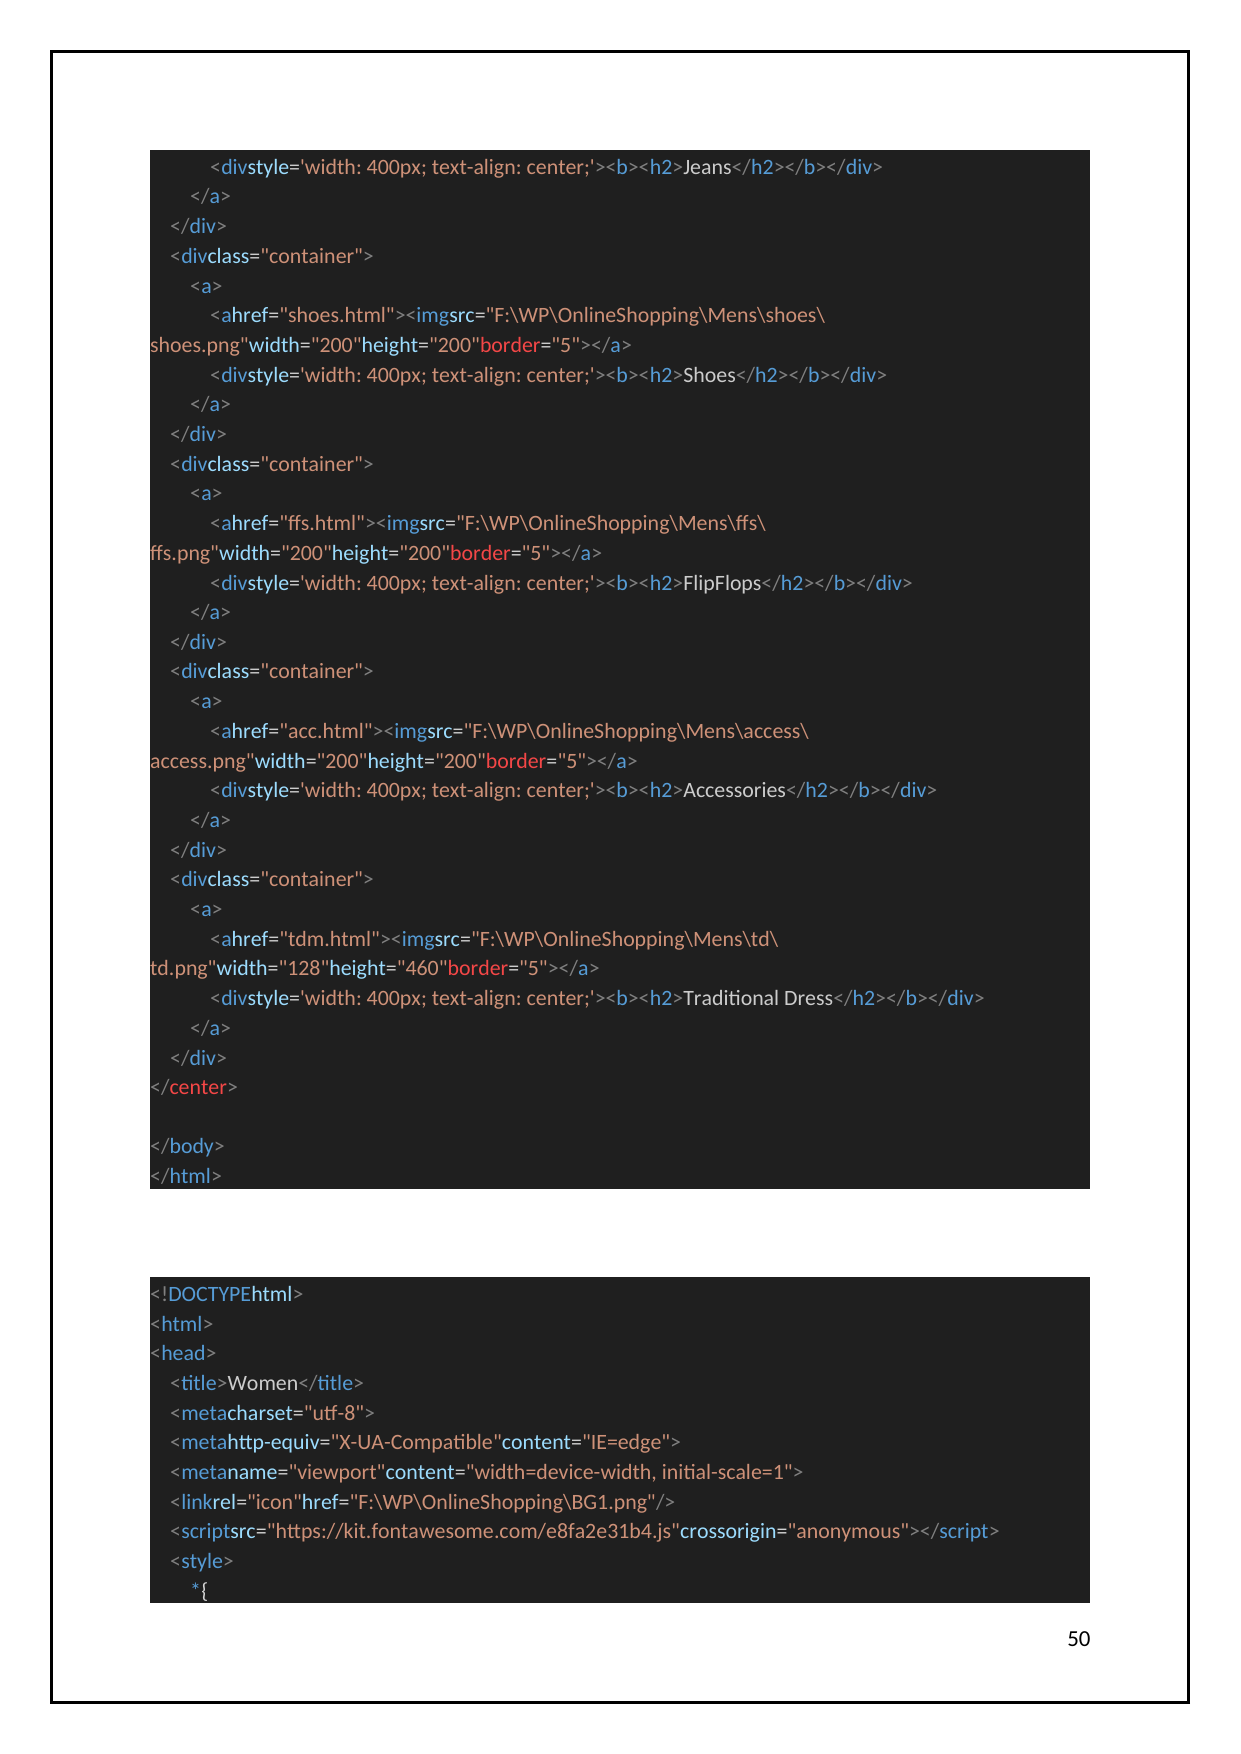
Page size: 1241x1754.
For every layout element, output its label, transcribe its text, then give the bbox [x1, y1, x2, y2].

text <metaname="viewport"content="width=device-width, initial-scale=1"> [150, 1455, 1090, 1485]
text <ahref="shoes.html"><imgsrc="F:\WP\OnlineShopping\Mens\shoes\shoes.png"width="200"height="200"border="5"></a> [150, 298, 1090, 358]
text <linkrel="icon"href="F:\WP\OnlineShopping\BG1.png"/> [150, 1485, 1090, 1514]
text <a> [150, 269, 1090, 298]
text <ahref="tdm.html"><imgsrc="F:\WP\OnlineShopping\Mens\td\td.png"width="128"height="460"border="5"></a> [150, 922, 1090, 981]
text <divstyle='width: 400px; text-align: center;'><b><h2>Traditional Dress</h2></b></div> [150, 981, 1090, 1011]
text <divclass="container"> [150, 447, 1090, 477]
text </center> [150, 1070, 1090, 1100]
text <divclass="container"> [150, 239, 1090, 269]
text </a> [150, 1011, 1090, 1041]
text <!DOCTYPEhtml> [150, 1277, 1090, 1307]
text <divstyle='width: 400px; text-align: center;'><b><h2>FlipFlops</h2></b></div> [150, 566, 1090, 595]
text <divclass="container"> [150, 655, 1090, 684]
text <metahttp-equiv="X-UA-Compatible"content="IE=edge"> [150, 1425, 1090, 1455]
text <ahref="acc.html"><imgsrc="F:\WP\OnlineShopping\Mens\access\access.png"width="200"height="200"border="5"></a> [150, 714, 1090, 773]
text *{ [150, 1574, 1090, 1603]
text </a> [150, 180, 1090, 209]
text <metacharset="utf-8"> [150, 1396, 1090, 1425]
text <divstyle='width: 400px; text-align: center;'><b><h2>Accessories</h2></b></div> [150, 773, 1090, 803]
text <html> [150, 1307, 1090, 1336]
text <a> [150, 892, 1090, 922]
text </body> [150, 1130, 1090, 1159]
text </a> [150, 803, 1090, 833]
text </div> [150, 417, 1090, 447]
text <style> [150, 1544, 1090, 1574]
text </div> [150, 625, 1090, 655]
text <a> [150, 684, 1090, 714]
text <divclass="container"> [150, 862, 1090, 892]
text </html> [150, 1159, 1090, 1189]
text </div> [150, 209, 1090, 239]
text <title>Women</title> [150, 1366, 1090, 1396]
text <scriptsrc="https://kit.fontawesome.com/e8fa2e31b4.js"crossorigin="anonymous"></script> [150, 1514, 1090, 1544]
text </div> [150, 1041, 1090, 1070]
text <divstyle='width: 400px; text-align: center;'><b><h2>Jeans</h2></b></div> [150, 150, 1090, 180]
text <a> [150, 477, 1090, 506]
text </a> [150, 595, 1090, 625]
text </a> [150, 387, 1090, 417]
text <ahref="ffs.html"><imgsrc="F:\WP\OnlineShopping\Mens\ffs\ffs.png"width="200"height="200"border="5"></a> [150, 506, 1090, 566]
text <head> [150, 1336, 1090, 1366]
text <divstyle='width: 400px; text-align: center;'><b><h2>Shoes</h2></b></div> [150, 358, 1090, 387]
text </div> [150, 833, 1090, 862]
